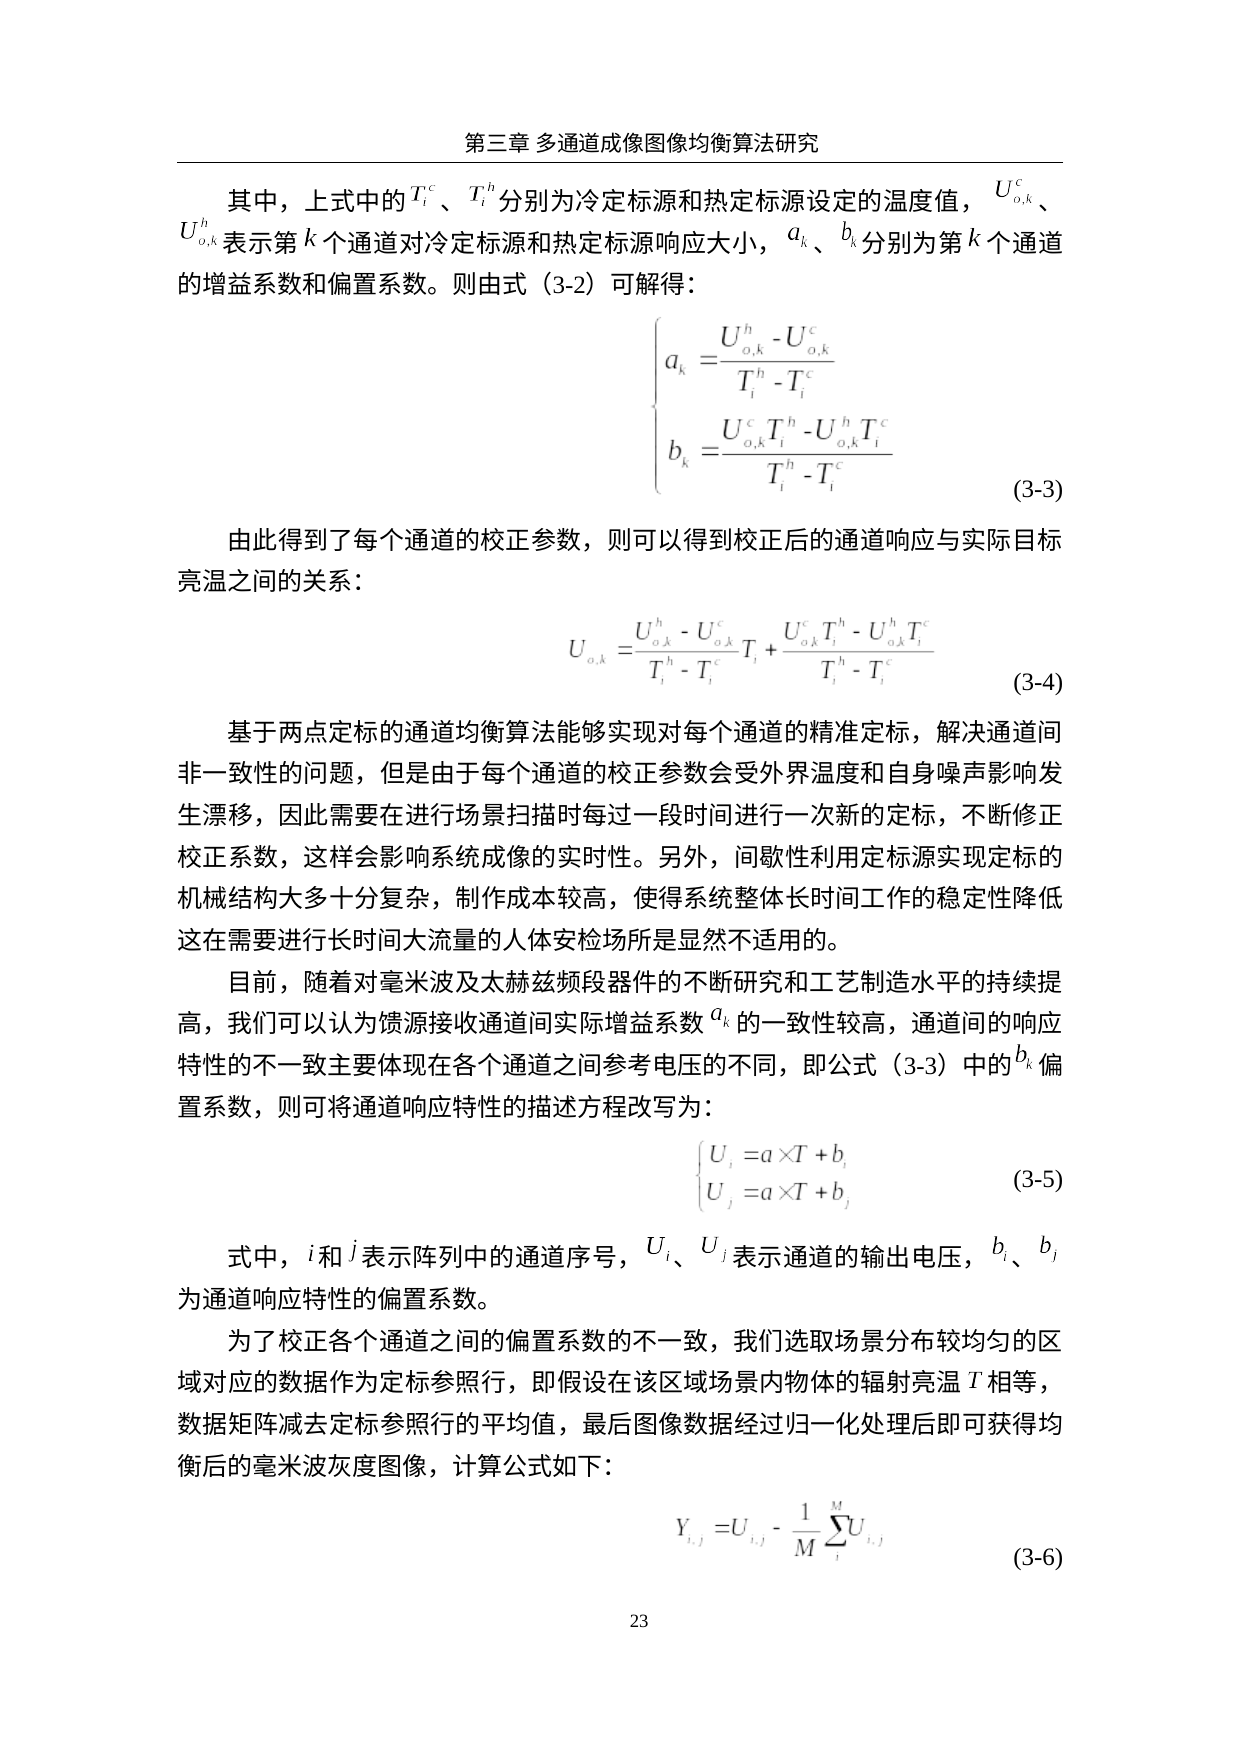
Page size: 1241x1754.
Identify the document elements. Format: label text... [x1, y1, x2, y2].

text 式中，和表示阵列中的通道序号，、表示通道的输出电压，、为通道响应特性的偏置系数。 [177, 1233, 1063, 1317]
text 为了校正各个通道之间的偏置系数的不一致，我们选取场景分布较均匀的区域对应的数据作为定标参照行，即假设在该区域场景内物体的辐射亮温相等，数据矩阵减去定标参照行的平均值，最后图像数据经过归一化处理后即可获得均衡后的毫米波灰度图像，计算公式如下： [177, 1317, 1063, 1483]
text (3-5) [177, 1137, 1063, 1221]
text (3-4) [177, 612, 1063, 695]
text (3-3) [177, 315, 1063, 503]
text (3-6) [177, 1496, 1063, 1571]
text 由此得到了每个通道的校正参数，则可以得到校正后的通道响应与实际目标亮温之间的关系： [177, 516, 1063, 599]
text 基于两点定标的通道均衡算法能够实现对每个通道的精准定标，解决通道间非一致性的问题，但是由于每个通道的校正参数会受外界温度和自身噪声影响发生漂移，因此需要在进行场景扫描时每过一段时间进行一次新的定标，不断修正校正系数，这样会影响系统成像的实时性。另外，间歇性利用定标源实现定标的机械结构大多十分复杂，制作成本较高，使得系统整体长时间工作的稳定性降低，这在需要进行长时间大流量的人体安检场所是显然不适用的。 [177, 708, 1063, 958]
text 目前，随着对毫米波及太赫兹频段器件的不断研究和工艺制造水平的持续提高，我们可以认为馈源接收通道间实际增益系数的一致性较高，通道间的响应特性的不一致主要体现在各个通道之间参考电压的不同，即公式（3-3）中的偏置系数，则可将通道响应特性的描述方程改写为： [177, 958, 1063, 1124]
text 其中，上式中的、分别为冷定标源和热定标源设定的温度值， 、表示第个通道对冷定标源和热定标源响应大小，、分别为第个通道的增益系数和偏置系数。则由式（3-2）可解得： [177, 177, 1063, 302]
